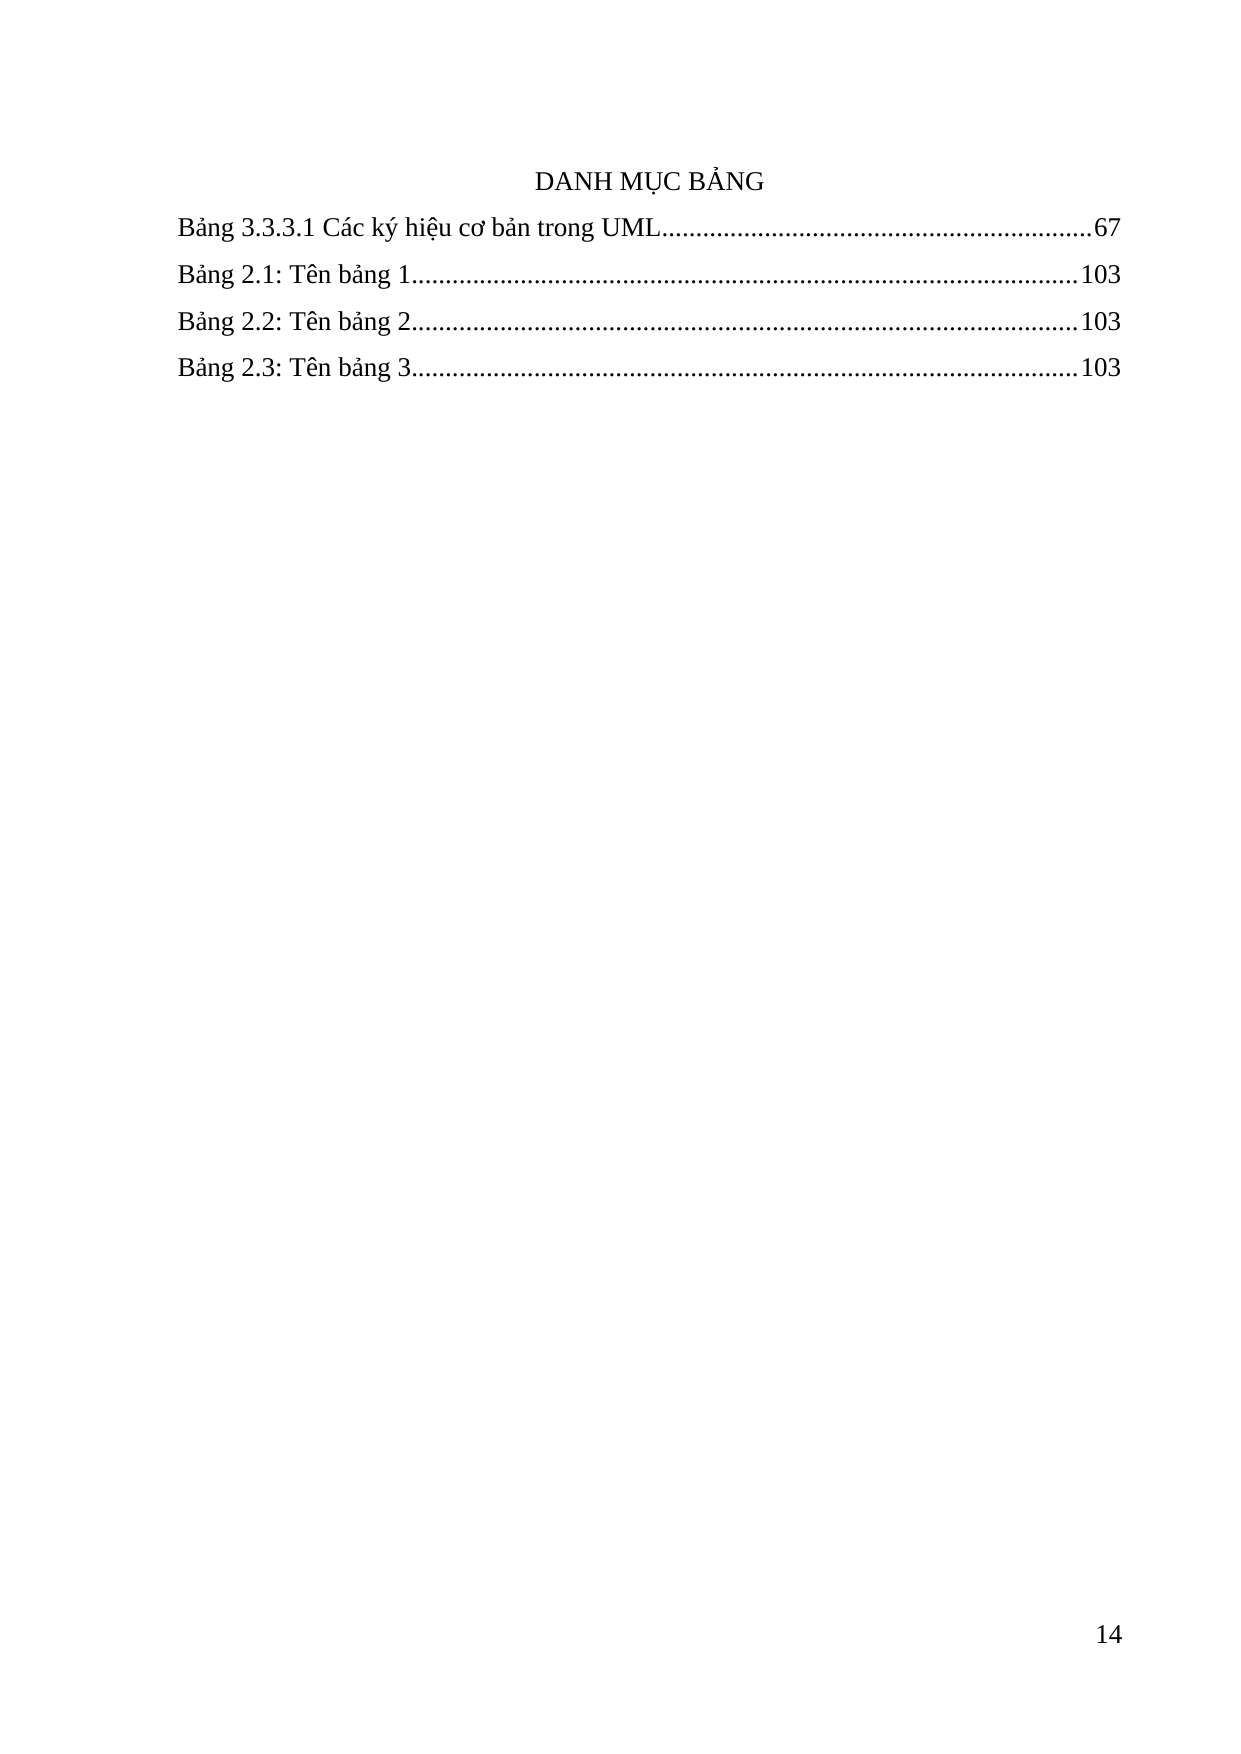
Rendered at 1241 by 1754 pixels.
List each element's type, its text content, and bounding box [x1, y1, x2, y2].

text Bảng 2.2: Tên bảng 2 103 [177, 305, 1122, 336]
text Bảng 3.3.3.1 Các ký hiệu cơ bản trong UML 67 [177, 211, 1122, 243]
text Bảng 2.3: Tên bảng 3 103 [177, 351, 1122, 383]
text Bảng 2.1: Tên bảng 1 103 [177, 258, 1122, 289]
text DANH MỤC BẢNG [177, 165, 1122, 196]
